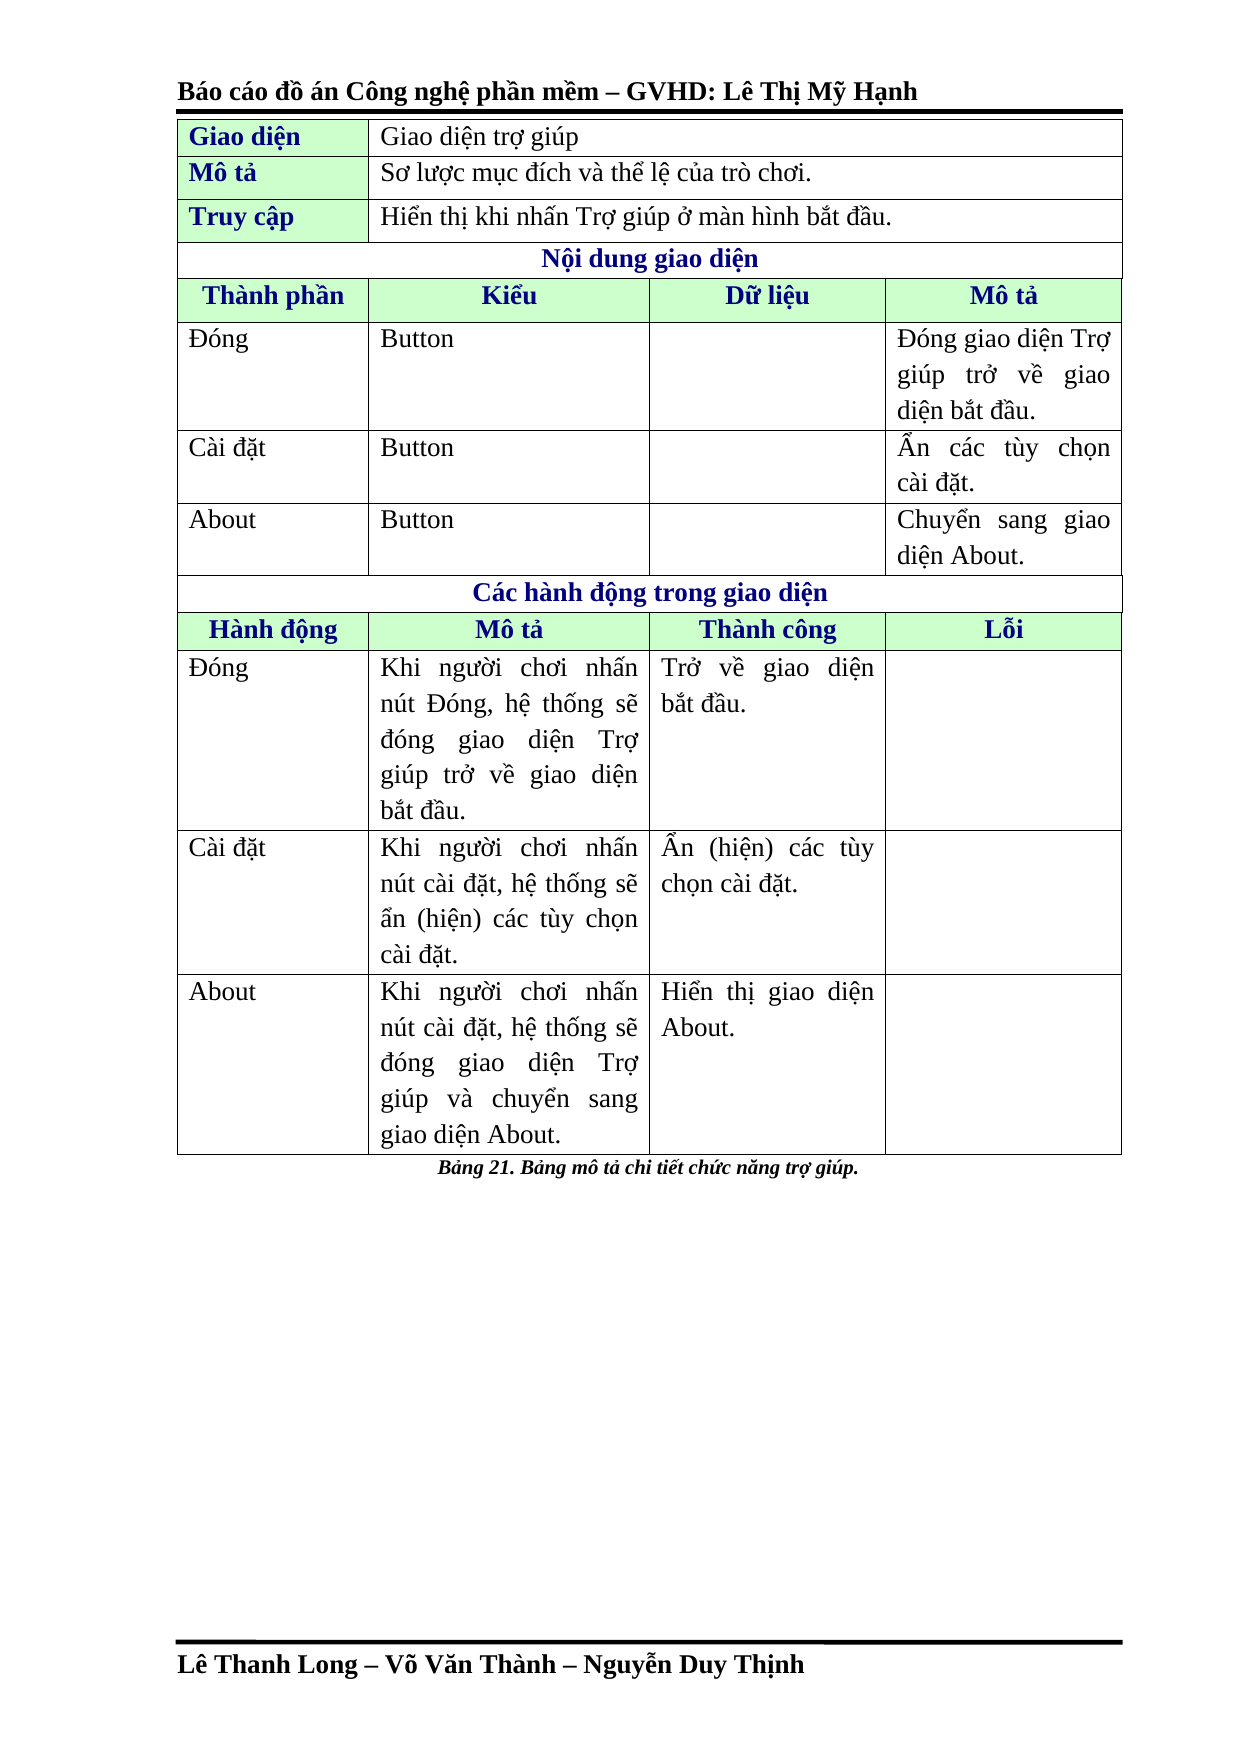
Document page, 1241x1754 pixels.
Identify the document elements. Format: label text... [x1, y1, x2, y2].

table_cell Khi người chơi nhấn nút Đóng, hệ thống sẽ đóng giao diện Trợ giúp trở về giao diện bắt đầu. [369, 651, 649, 830]
table_header Giao diện [178, 120, 368, 156]
table_cell Thành phần [178, 279, 368, 322]
table_header Giao diện trợ giúp [369, 120, 1122, 156]
table_cell [650, 431, 885, 502]
table_cell Button [369, 323, 649, 430]
table_cell [886, 651, 1121, 830]
table_cell Trở về giao diện bắt đầu. [650, 651, 885, 830]
table_cell [650, 323, 885, 430]
table_cell Mô tả [886, 279, 1121, 322]
table_cell Lỗi [886, 613, 1121, 650]
table_cell [650, 504, 885, 575]
table_cell Mô tả [369, 613, 649, 650]
table_cell Hành động [178, 613, 368, 650]
table_cell Khi người chơi nhấn nút cài đặt, hệ thống sẽ đóng giao diện Trợ giúp và chuyển sang giao diện About. [369, 975, 649, 1153]
table_cell Sơ lược mục đích và thể lệ của trò chơi. [369, 157, 1122, 199]
table_cell Dữ liệu [650, 279, 885, 322]
table_cell Chuyển sang giao diện About. [886, 504, 1121, 575]
table_cell Ẩn (hiện) các tùy chọn cài đặt. [650, 831, 885, 974]
table_cell Đóng [178, 323, 368, 430]
table_cell Hiển thị khi nhấn Trợ giúp ở màn hình bắt đầu. [369, 200, 1122, 242]
table_cell Đóng [178, 651, 368, 830]
table_cell Cài đặt [178, 431, 368, 502]
table_cell Truy cập [178, 200, 368, 242]
table_cell Ẩn các tùy chọn cài đặt. [886, 431, 1121, 502]
table_cell Mô tả [178, 157, 368, 199]
table_cell Button [369, 431, 649, 502]
text Bảng 21. Bảng mô tả chi tiết chức năng trợ giúp. [177, 1155, 1122, 1179]
table_cell [886, 975, 1121, 1153]
table_cell Nội dung giao diện [178, 243, 1122, 278]
table_cell Khi người chơi nhấn nút cài đặt, hệ thống sẽ ẩn (hiện) các tùy chọn cài đặt. [369, 831, 649, 974]
table_cell About [178, 975, 368, 1153]
table_cell Hiển thị giao diện About. [650, 975, 885, 1153]
table_cell [886, 831, 1121, 974]
table_cell Các hành động trong giao diện [178, 576, 1122, 612]
table_cell Kiểu [369, 279, 649, 322]
table_cell About [178, 504, 368, 575]
table_cell Button [369, 504, 649, 575]
table_cell Cài đặt [178, 831, 368, 974]
table_cell Đóng giao diện Trợ giúp trở về giao diện bắt đầu. [886, 323, 1121, 430]
table_cell Thành công [650, 613, 885, 650]
